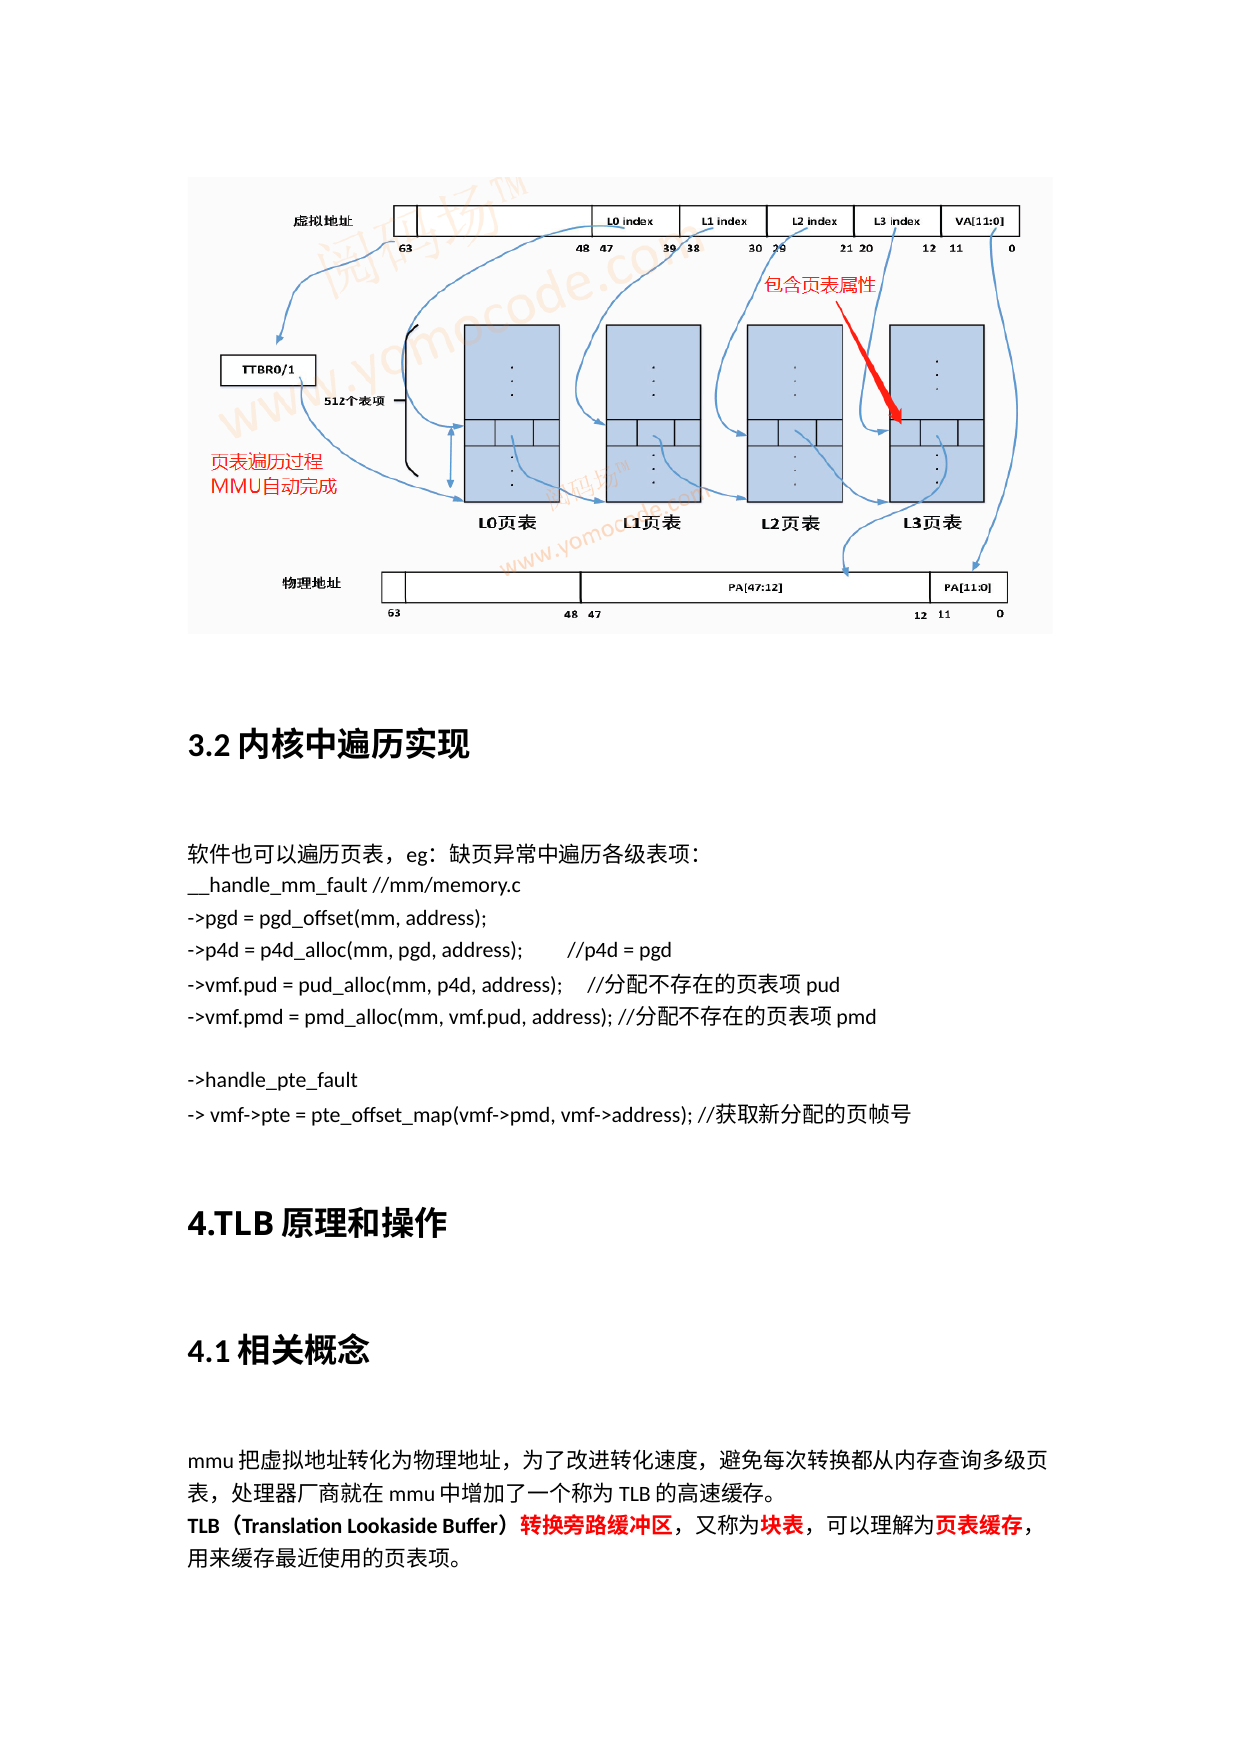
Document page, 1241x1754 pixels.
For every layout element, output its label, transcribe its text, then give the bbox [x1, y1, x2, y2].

text 软件也可以遍历页表，eg：缺页异常中遍历各级表项： [187, 836, 1053, 869]
text ->pgd = pgd_offset(mm, address); [187, 901, 1053, 934]
text ->p4d = p4d_alloc(mm, pgd, address); //p4d = pgd [187, 934, 1053, 966]
text ->vmf.pud = pud_alloc(mm, p4d, address); //分配不存在的页表项pud [187, 966, 1053, 999]
text mmu把虚拟地址转化为物理地址，为了改进转化速度，避免每次转换都从内存查询多级页表，处理器厂商就在mmu中增加了一个称为TLB的高速缓存。 [187, 1443, 1053, 1508]
text TLB（Translation Lookaside Buffer）转换旁路缓冲区，又称为块表，可以理解为页表缓存，用来缓存最近使用的页表项。 [187, 1508, 1053, 1573]
text ->vmf.pmd = pmd_alloc(mm, vmf.pud, address); //分配不存在的页表项pmd [187, 999, 1053, 1031]
subtitle 4.TLB原理和操作 [187, 1188, 1053, 1253]
text -> vmf->pte = pte_offset_map(vmf->pmd, vmf->address); //获取新分配的页帧号 [187, 1096, 1053, 1129]
text __handle_mm_fault //mm/memory.c [187, 869, 1053, 901]
text ->handle_pte_fault [187, 1064, 1053, 1096]
subtitle 3.2 内核中遍历实现 [187, 709, 1053, 774]
subtitle 4.1 相关概念 [187, 1316, 1053, 1381]
picture [187, 177, 1053, 634]
